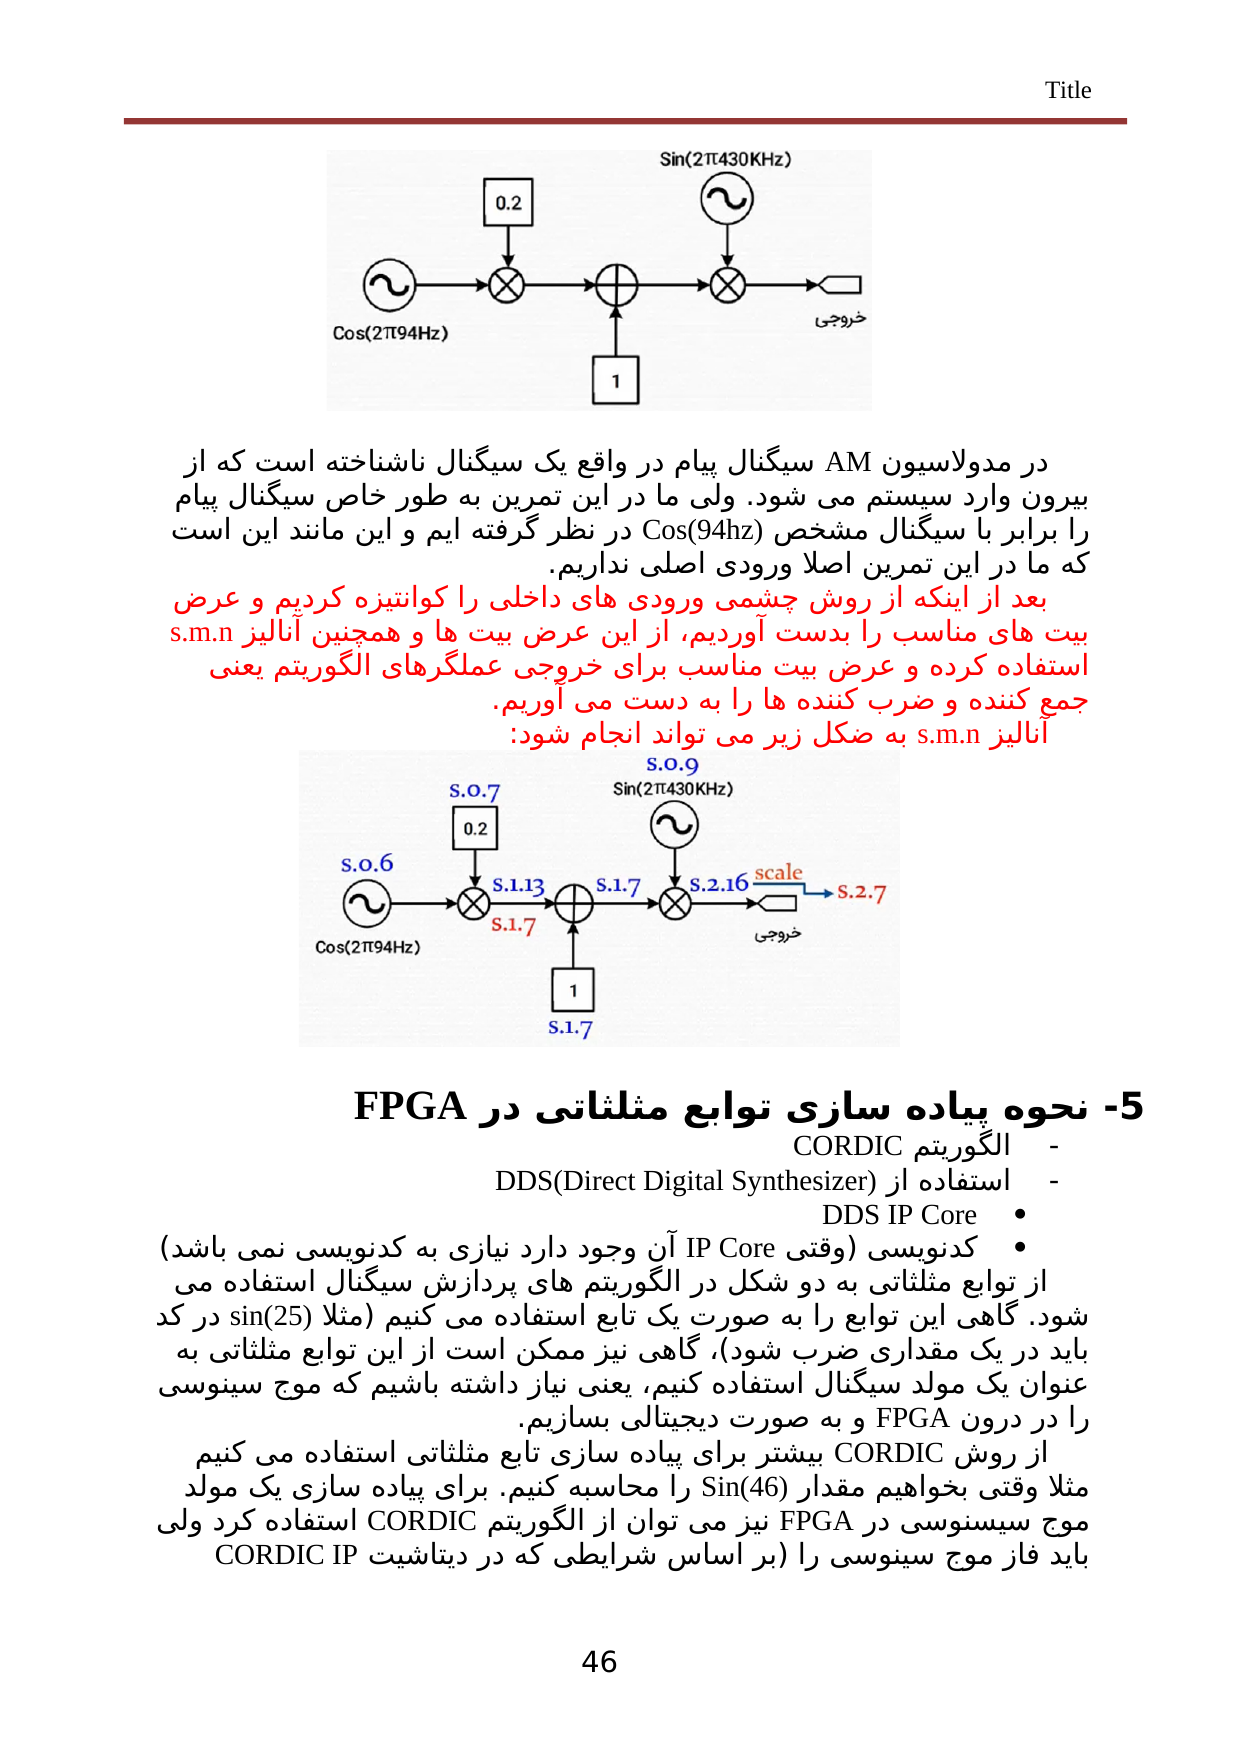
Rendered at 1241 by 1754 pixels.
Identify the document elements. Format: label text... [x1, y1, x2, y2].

subtitle نحوه پیاده سازی توابع مثلثاتی در FPGA [150, 1081, 1090, 1128]
picture [298, 750, 900, 1047]
text بعد از اینکه از روش چشمی ورودی های داخلی را کوانتیزه کردیم و عرض بیت های مناسب را بدست آوردیم، از این عرض بیت ها و همچنین آنالیز s.m.n استفاده کرده و عرض بیت مناسب برای خروجی عملگرهای الگوریتم یعنی جمع کننده و ضرب کننده ها را به دست می آوریم. [150, 581, 1090, 717]
text از توابع مثلثاتی به دو شکل در الگوریتم های پردازش سیگنال استفاده می شود. گاهی این توابع را به صورت یک تابع استفاده می کنیم (مثلا sin(25) در کد باید در یک مقداری ضرب شود)، گاهی نیز ممکن است از این توابع مثلثاتی به عنوان یک مولد سیگنال استفاده کنیم، یعنی نیاز داشته باشیم که موج سینوسی را در درون FPGA و به صورت دیجیتالی بسازیم. [150, 1264, 1090, 1435]
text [150, 1435, 1090, 1571]
list DDS IP Core [150, 1197, 1015, 1230]
text آنالیز s.m.n به ضکل زیر می تواند انجام شود: [150, 717, 1090, 751]
list کدنویسی (وقتی IP Core آن وجود دارد نیازی به کدنویسی نمی باشد) [150, 1230, 1015, 1264]
list استفاده از DDS(Direct Digital Synthesizer) [150, 1163, 1049, 1197]
list الگوریتم CORDIC [150, 1128, 1049, 1163]
picture [326, 150, 872, 411]
text در مدولاسیون AM سیگنال پیام در واقع یک سیگنال ناشناخته است که از بیرون وارد سیستم می شود. ولی ما در این تمرین به طور خاص سیگنال پیام را برابر با سیگنال مشخص Cos(94hz) در نظر گرفته ایم و این مانند این است که ما در این تمرین اصلا ورودی اصلی نداریم. [150, 444, 1090, 581]
